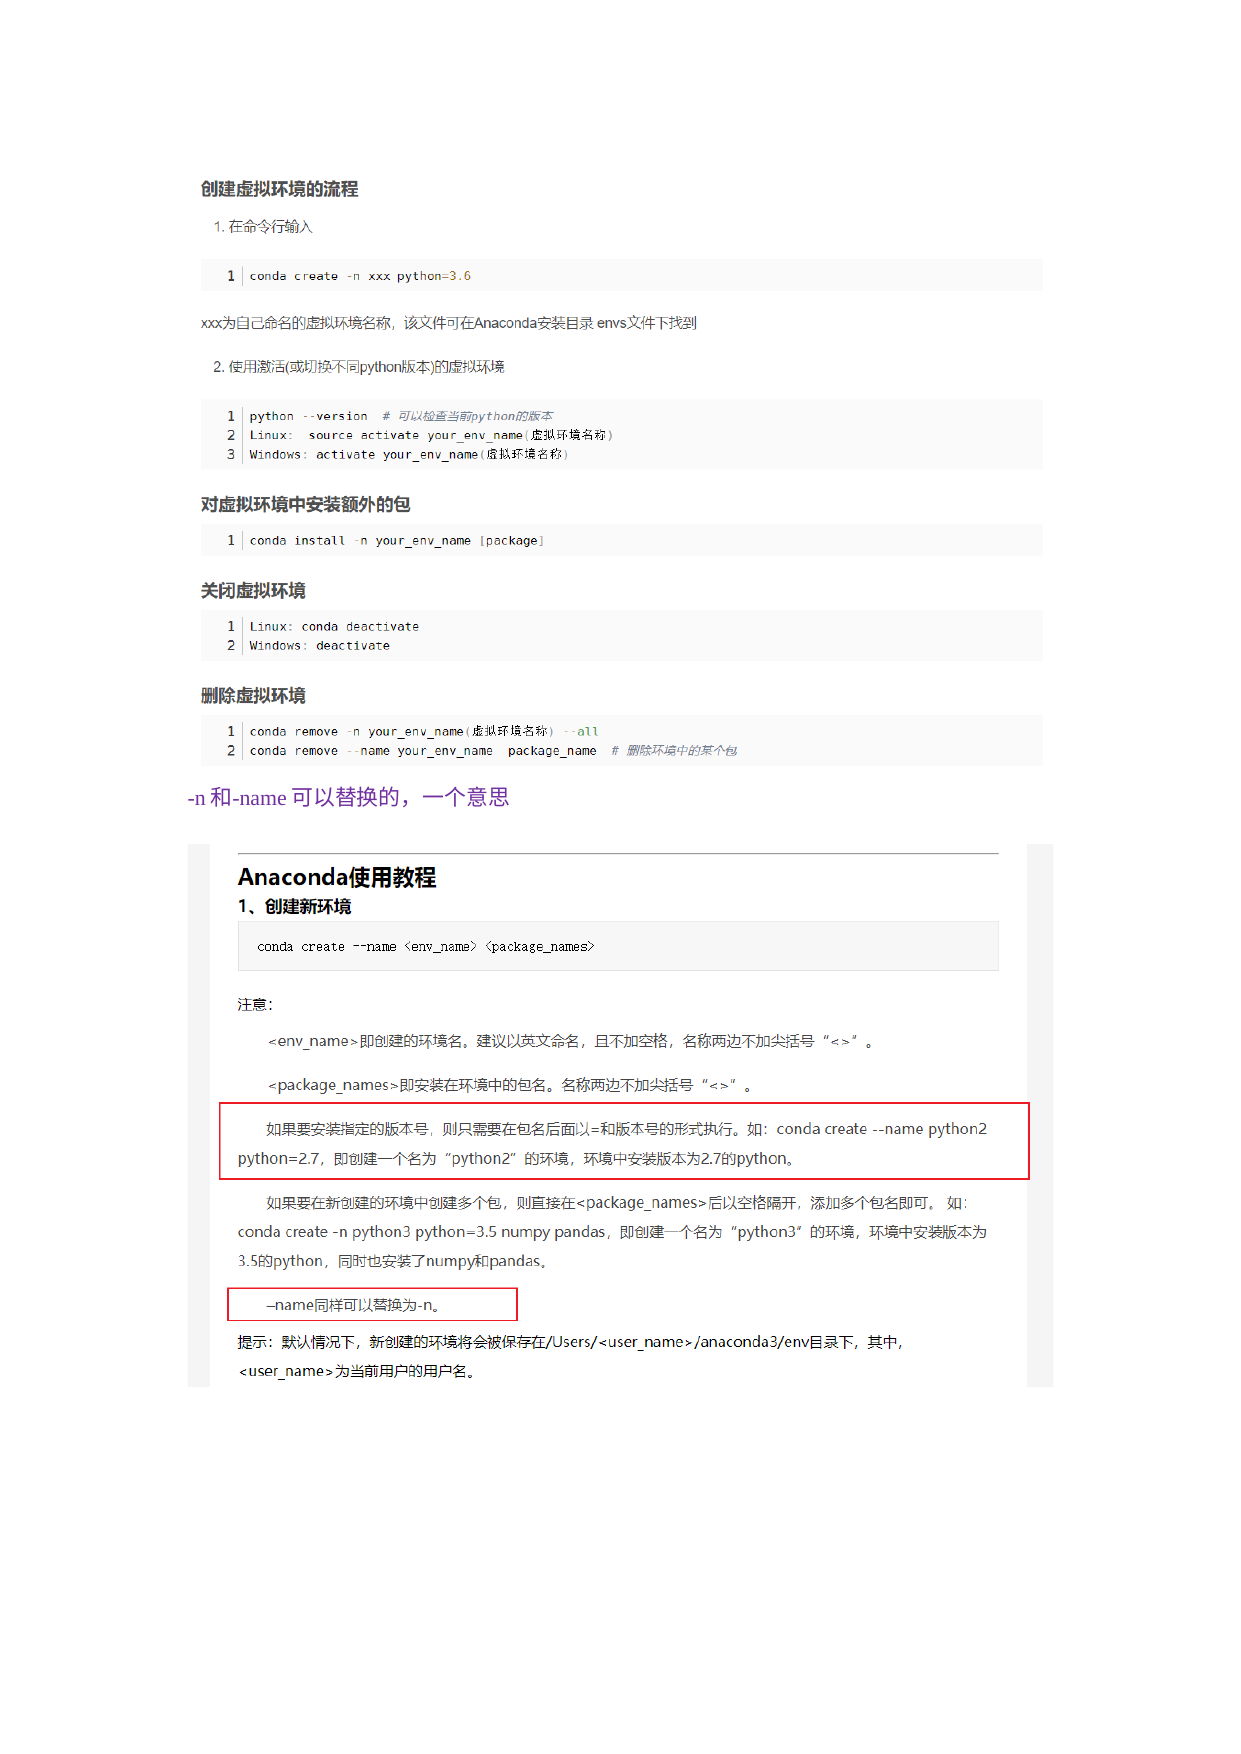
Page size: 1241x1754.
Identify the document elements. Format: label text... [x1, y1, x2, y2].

picture [187, 162, 1054, 775]
picture [187, 844, 1054, 1387]
text -n和-name可以替换的，一个意思 [187, 779, 1053, 812]
